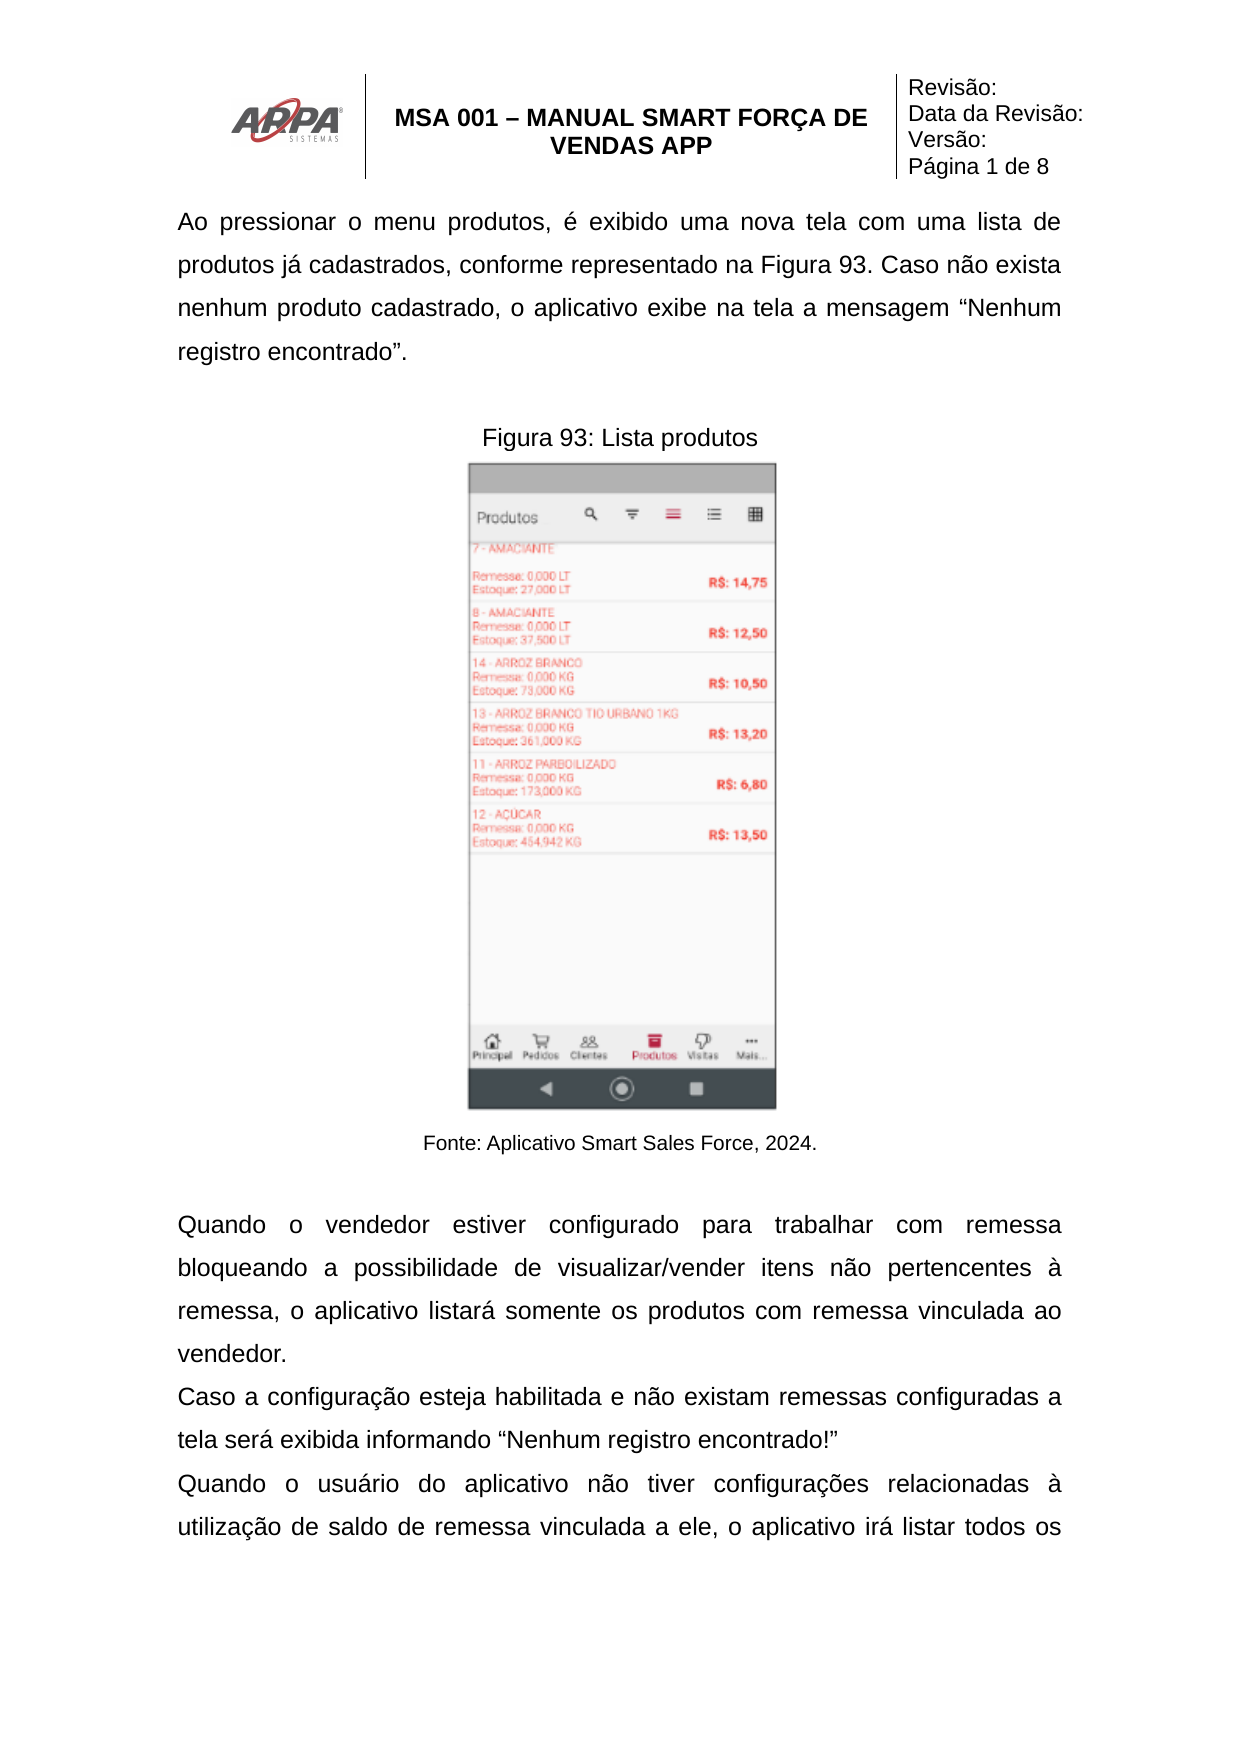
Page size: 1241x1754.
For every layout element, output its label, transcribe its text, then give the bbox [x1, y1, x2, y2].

picture [231, 98, 343, 147]
list Fonte: Aplicativo Smart Sales Force, 2024. [177, 1131, 1063, 1155]
picture [455, 451, 786, 1117]
list Ao pressionar o menu produtos, é exibido uma nova tela com uma lista de produtos já cadastrados, conforme representado na Figura 93. Caso não exista nenhum produto cadastrado, o aplicativo exibe na tela a mensagem “Nenhum registro encontrado”. [177, 207, 1063, 365]
list Quando o vendedor estiver configurado para trabalhar com remessa bloqueando a possibilidade de visualizar/vender itens não pertencentes à remessa, o aplicativo listará somente os produtos com remessa vinculada ao vendedor. [177, 1210, 1063, 1368]
list Figura 93: Lista produtos [177, 423, 1063, 452]
list Caso a configuração esteja habilitada e não existam remessas configuradas a tela será exibida informando “Nenhum registro encontrado!” [177, 1382, 1063, 1454]
